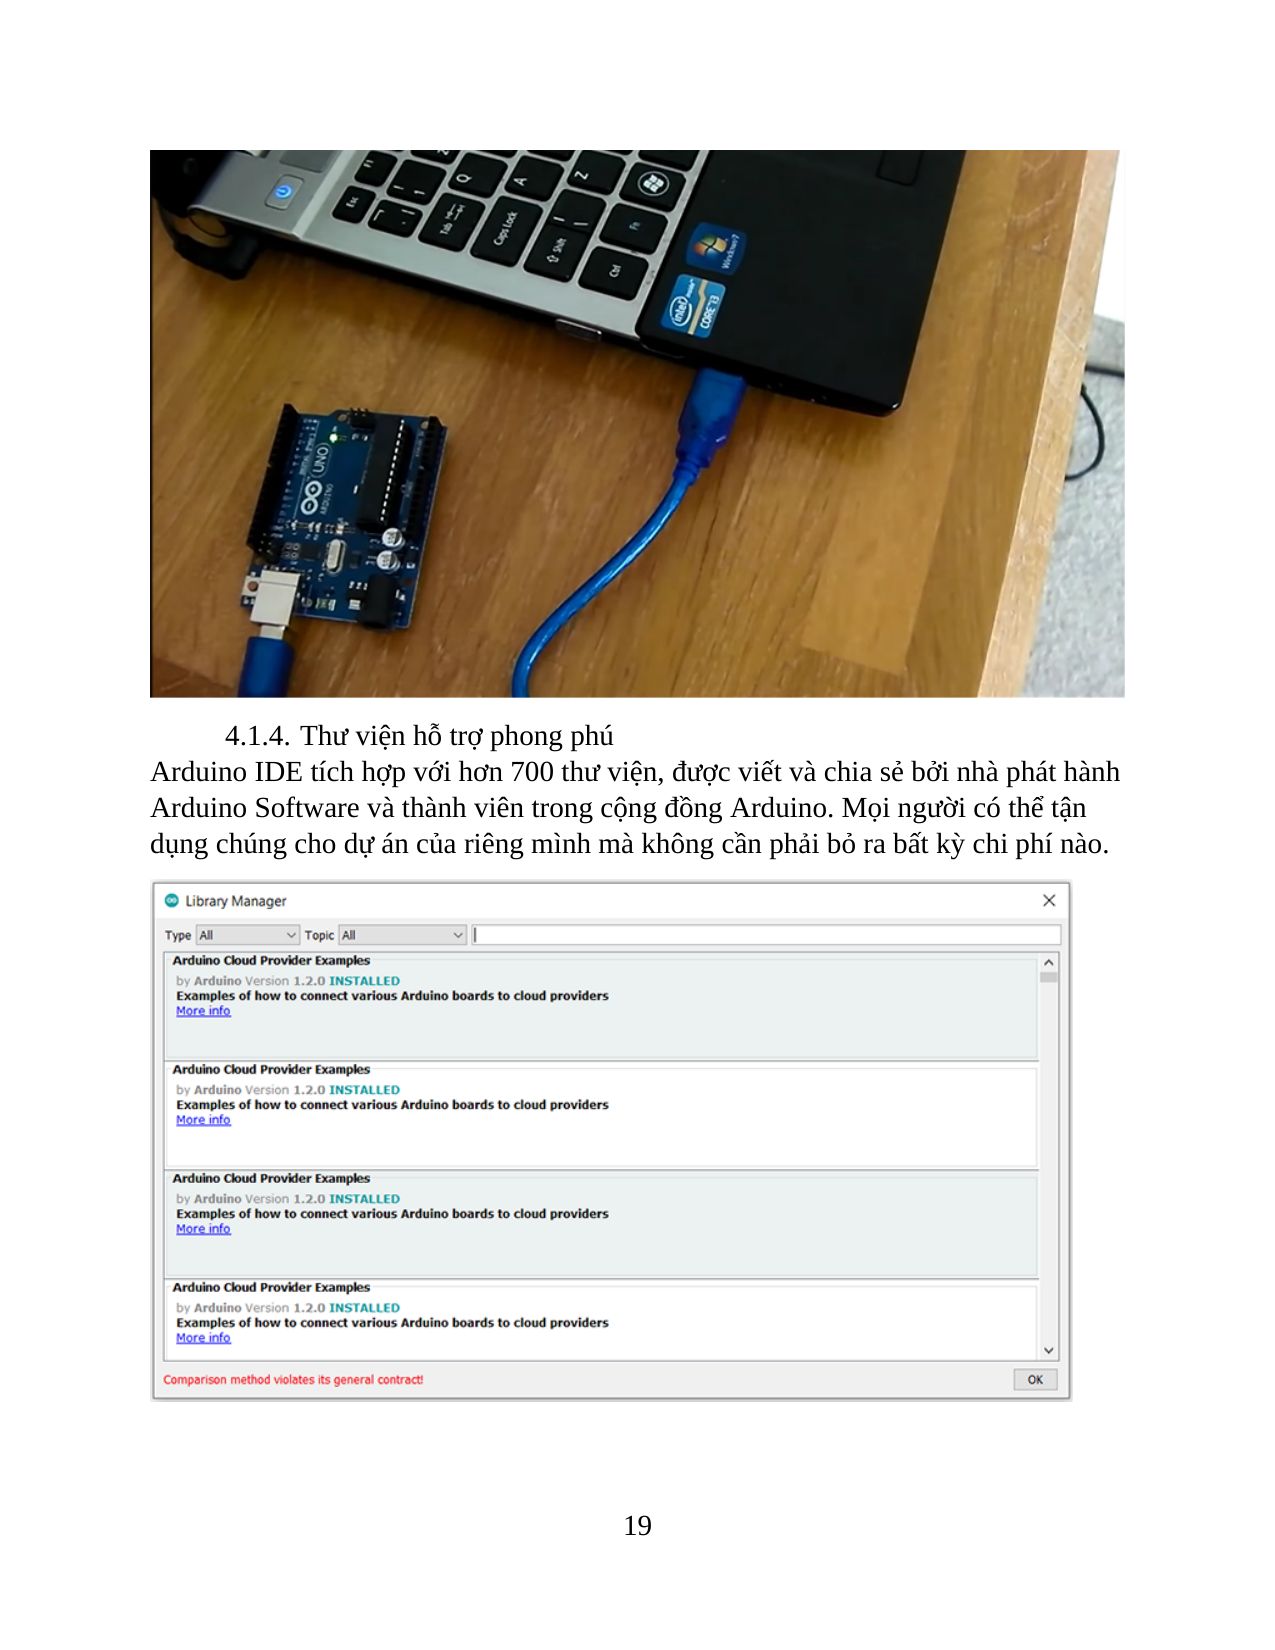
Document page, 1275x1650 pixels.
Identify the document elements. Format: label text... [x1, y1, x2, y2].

picture [150, 150, 1125, 699]
subtitle Thư viện hỗ trợ phong phú [225, 718, 1125, 752]
text Arduino IDE tích hợp với hơn 700 thư viện, được viết và chia sẻ bởi nhà phát hành Arduino Software và thành viên trong cộng đồng Arduino. Mọi người có thể tận dụng chúng cho dự án của riêng mình mà không cần phải bỏ ra bất kỳ chi phí nào. [150, 754, 1125, 860]
picture [150, 879, 1073, 1402]
